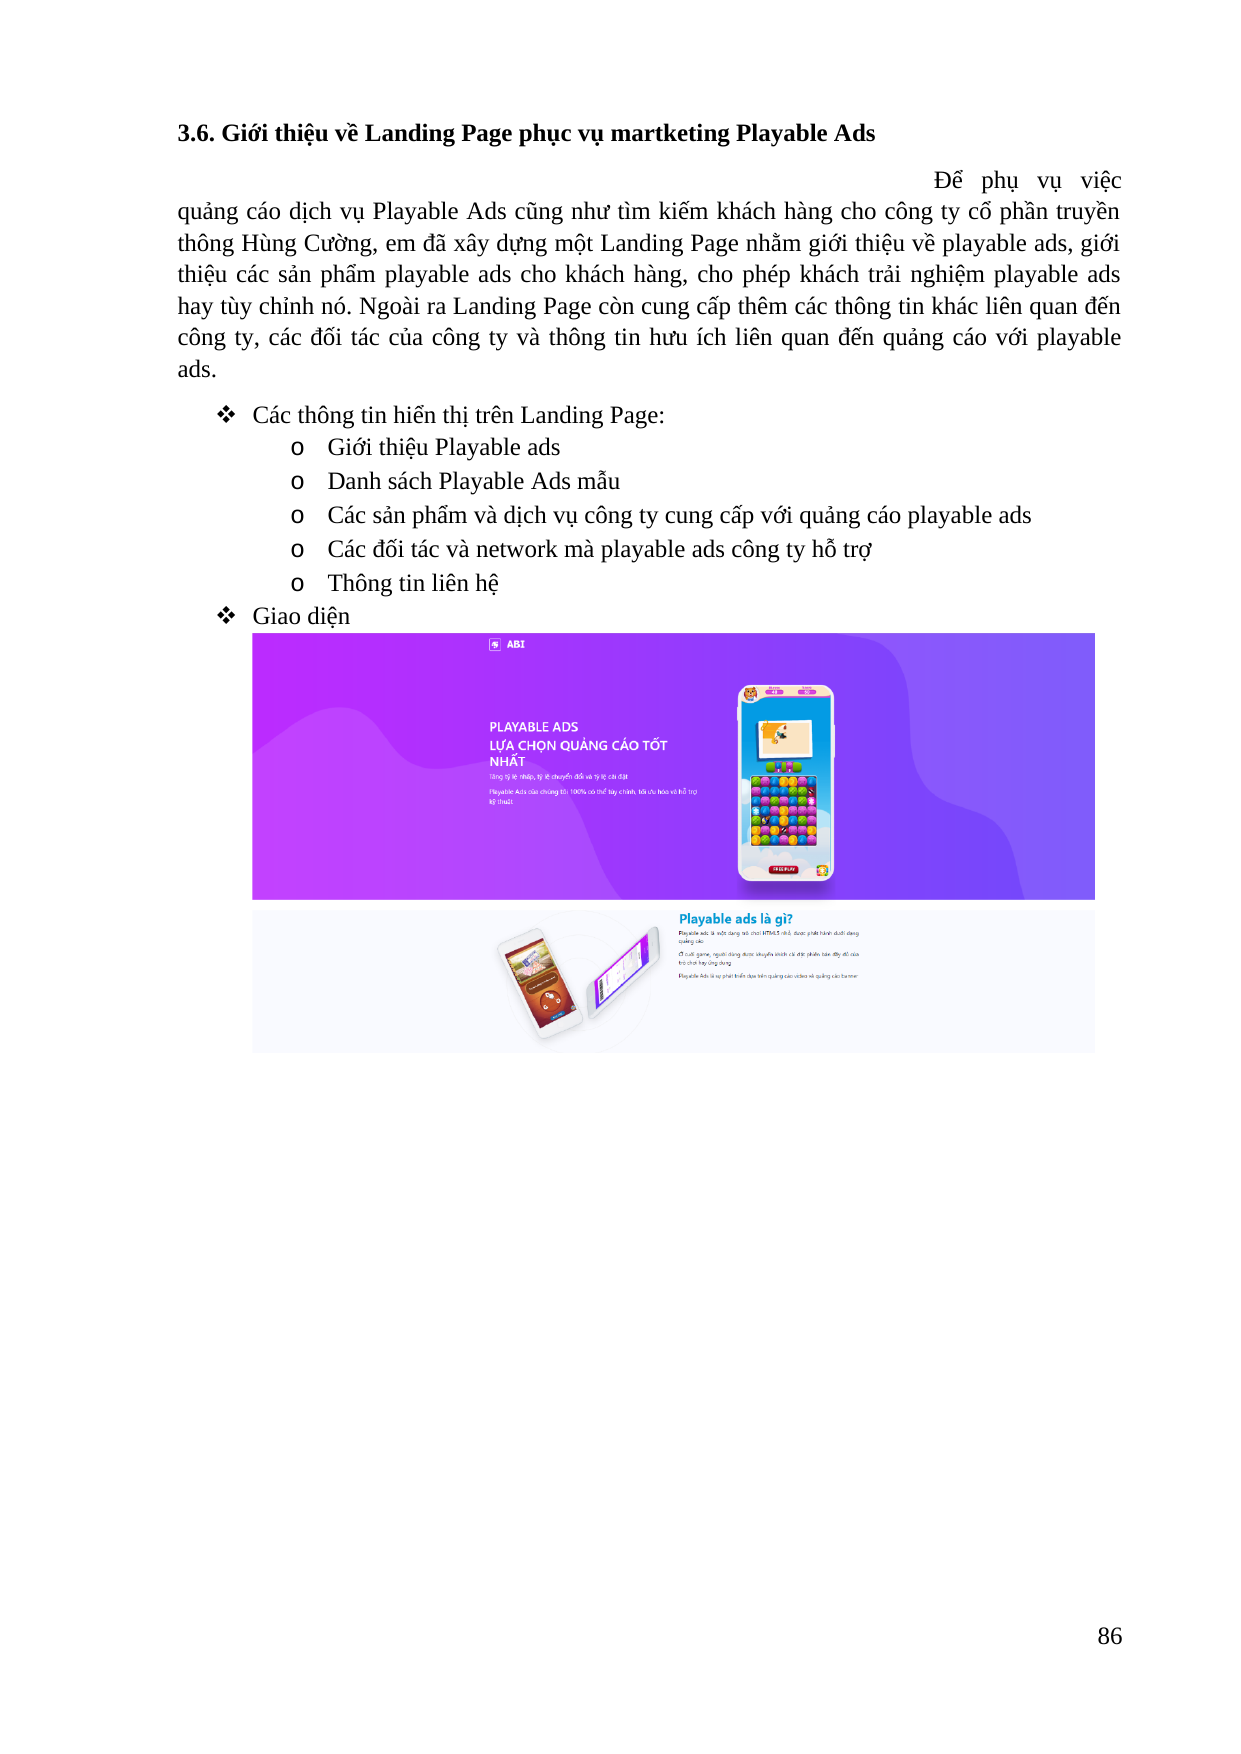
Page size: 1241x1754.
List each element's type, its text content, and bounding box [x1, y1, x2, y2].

list Giới thiệu Playable ads [290, 432, 1122, 463]
list Danh sách Playable Ads mẫu [290, 466, 1122, 497]
list Thông tin liên hệ [290, 568, 1122, 598]
text Để phụ vụ việc quảng cáo dịch vụ Playable Ads cũng như tìm kiếm khách hàng cho công ty cổ phần truyền thông Hùng Cường, em đã xây dựng một Landing Page nhằm giới thiệu về playable ads, giới thiệu các sản phẩm playable ads cho khách hàng, cho phép khách trải nghiệm playable ads hay tùy chỉnh nó. Ngoài ra Landing Page còn cung cấp thêm các thông tin khác liên quan đến công ty, các đối tác của công ty và thông tin hưu ích liên quan đến quảng cáo với playable ads. [177, 165, 1122, 383]
subtitle 3.6. Giới thiệu về Landing Page phục vụ martketing Playable Ads [177, 118, 1122, 147]
list Các đối tác và network mà playable ads công ty hỗ trợ [290, 534, 1122, 564]
list Giao diện [215, 601, 1122, 630]
list Các sản phẩm và dịch vụ công ty cung cấp với quảng cáo playable ads [290, 500, 1122, 531]
picture [252, 633, 1095, 1053]
list Các thông tin hiển thị trên Landing Page: [215, 401, 1122, 429]
